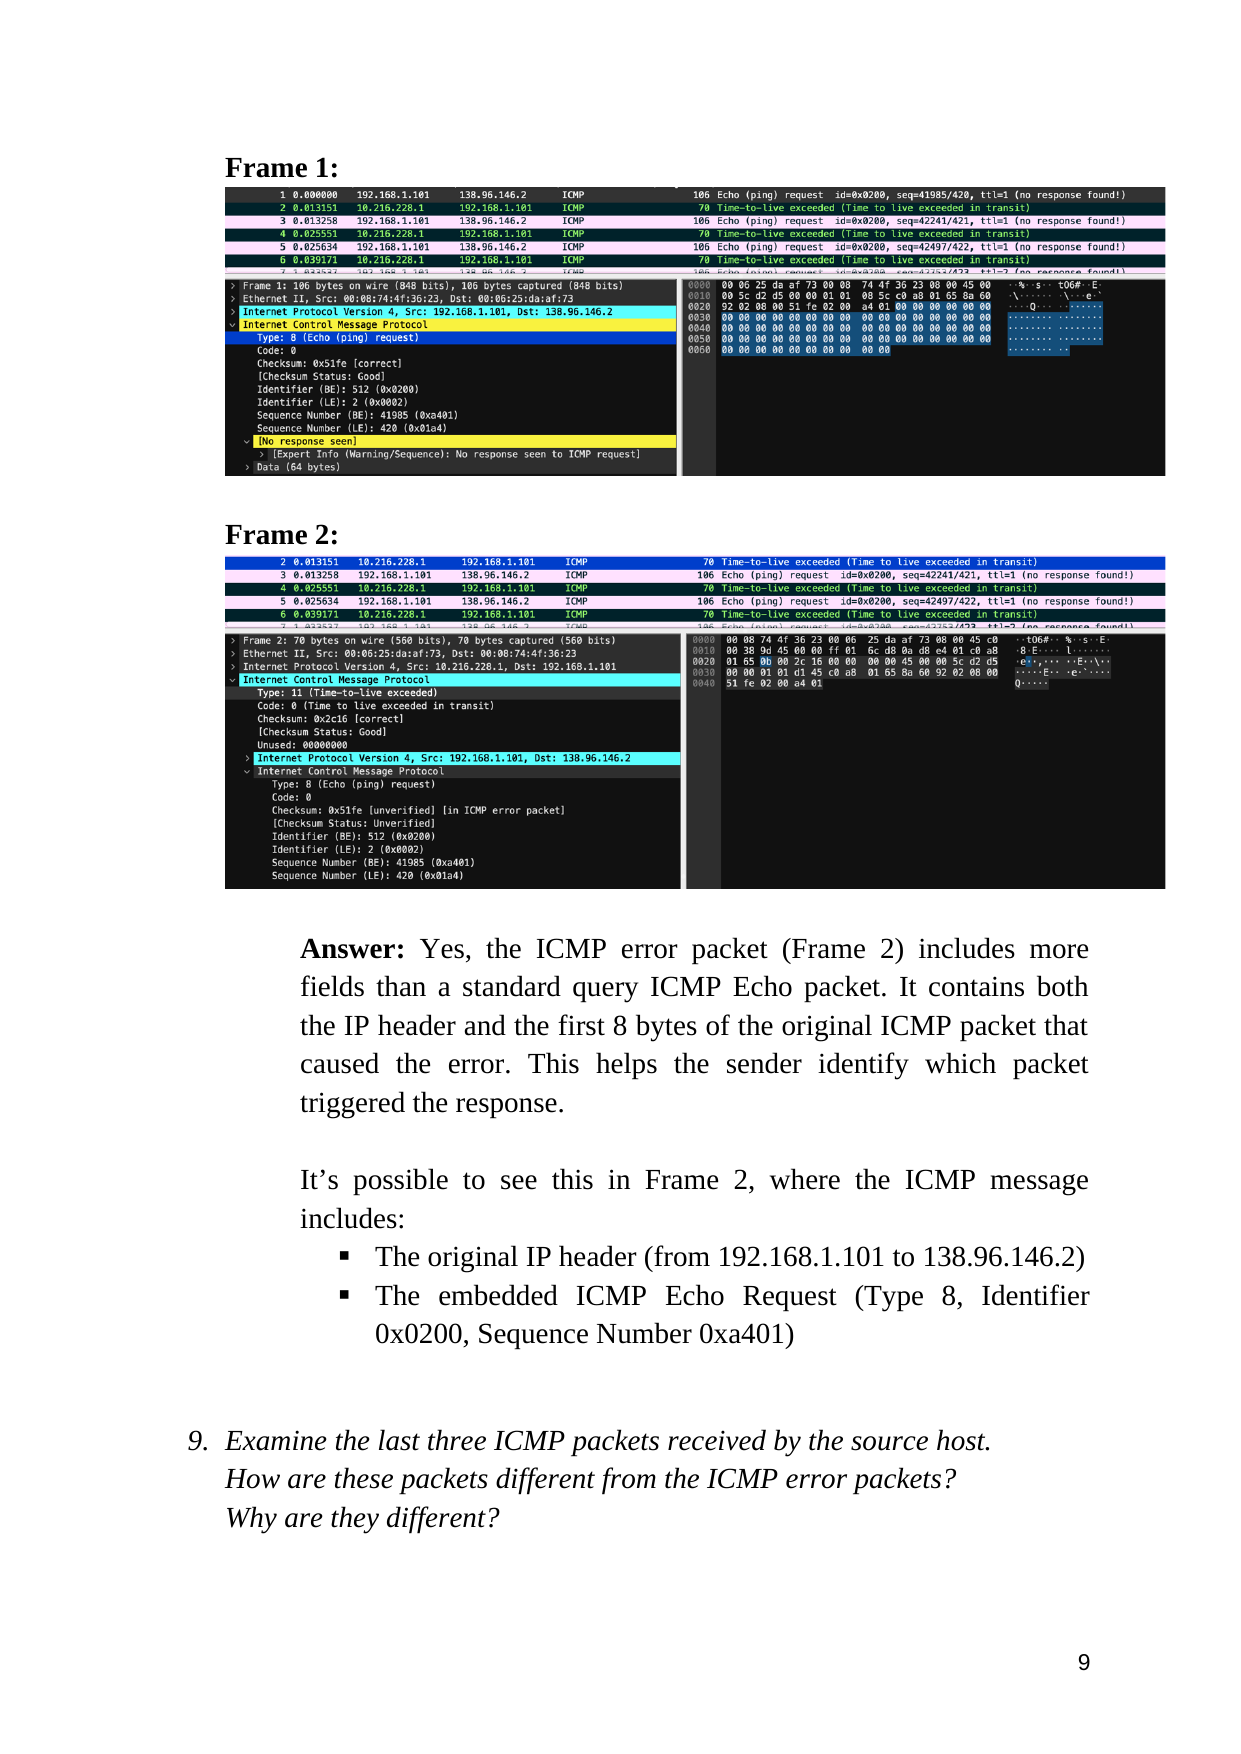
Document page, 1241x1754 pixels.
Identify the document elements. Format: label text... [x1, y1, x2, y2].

picture [225, 555, 1166, 889]
picture [225, 187, 1166, 476]
list How are these packets different from the ICMP error packets? [225, 1461, 1090, 1495]
text It’s possible to see this in Frame 2, where the ICMP message includes: [300, 1162, 1090, 1234]
list Examine the last three ICMP packets received by the source host. [187, 1423, 1090, 1456]
list Frame 1: [225, 150, 1090, 187]
list The original IP header (from 192.168.1.101 to 138.96.146.2) [337, 1239, 1090, 1273]
text Answer: Yes, the ICMP error packet (Frame 2) includes more fields than a standard query ICMP Echo packet. It contains both the IP header and the first 8 bytes of the original ICMP packet that caused the error. This helps the sender identify which packet triggered the response. [300, 931, 1090, 1119]
list Frame 2: [225, 517, 1090, 555]
list The embedded ICMP Echo Request (Type 8, Identifier 0x0200, Sequence Number 0xa401) [337, 1278, 1090, 1350]
list Why are they different? [225, 1500, 1090, 1533]
